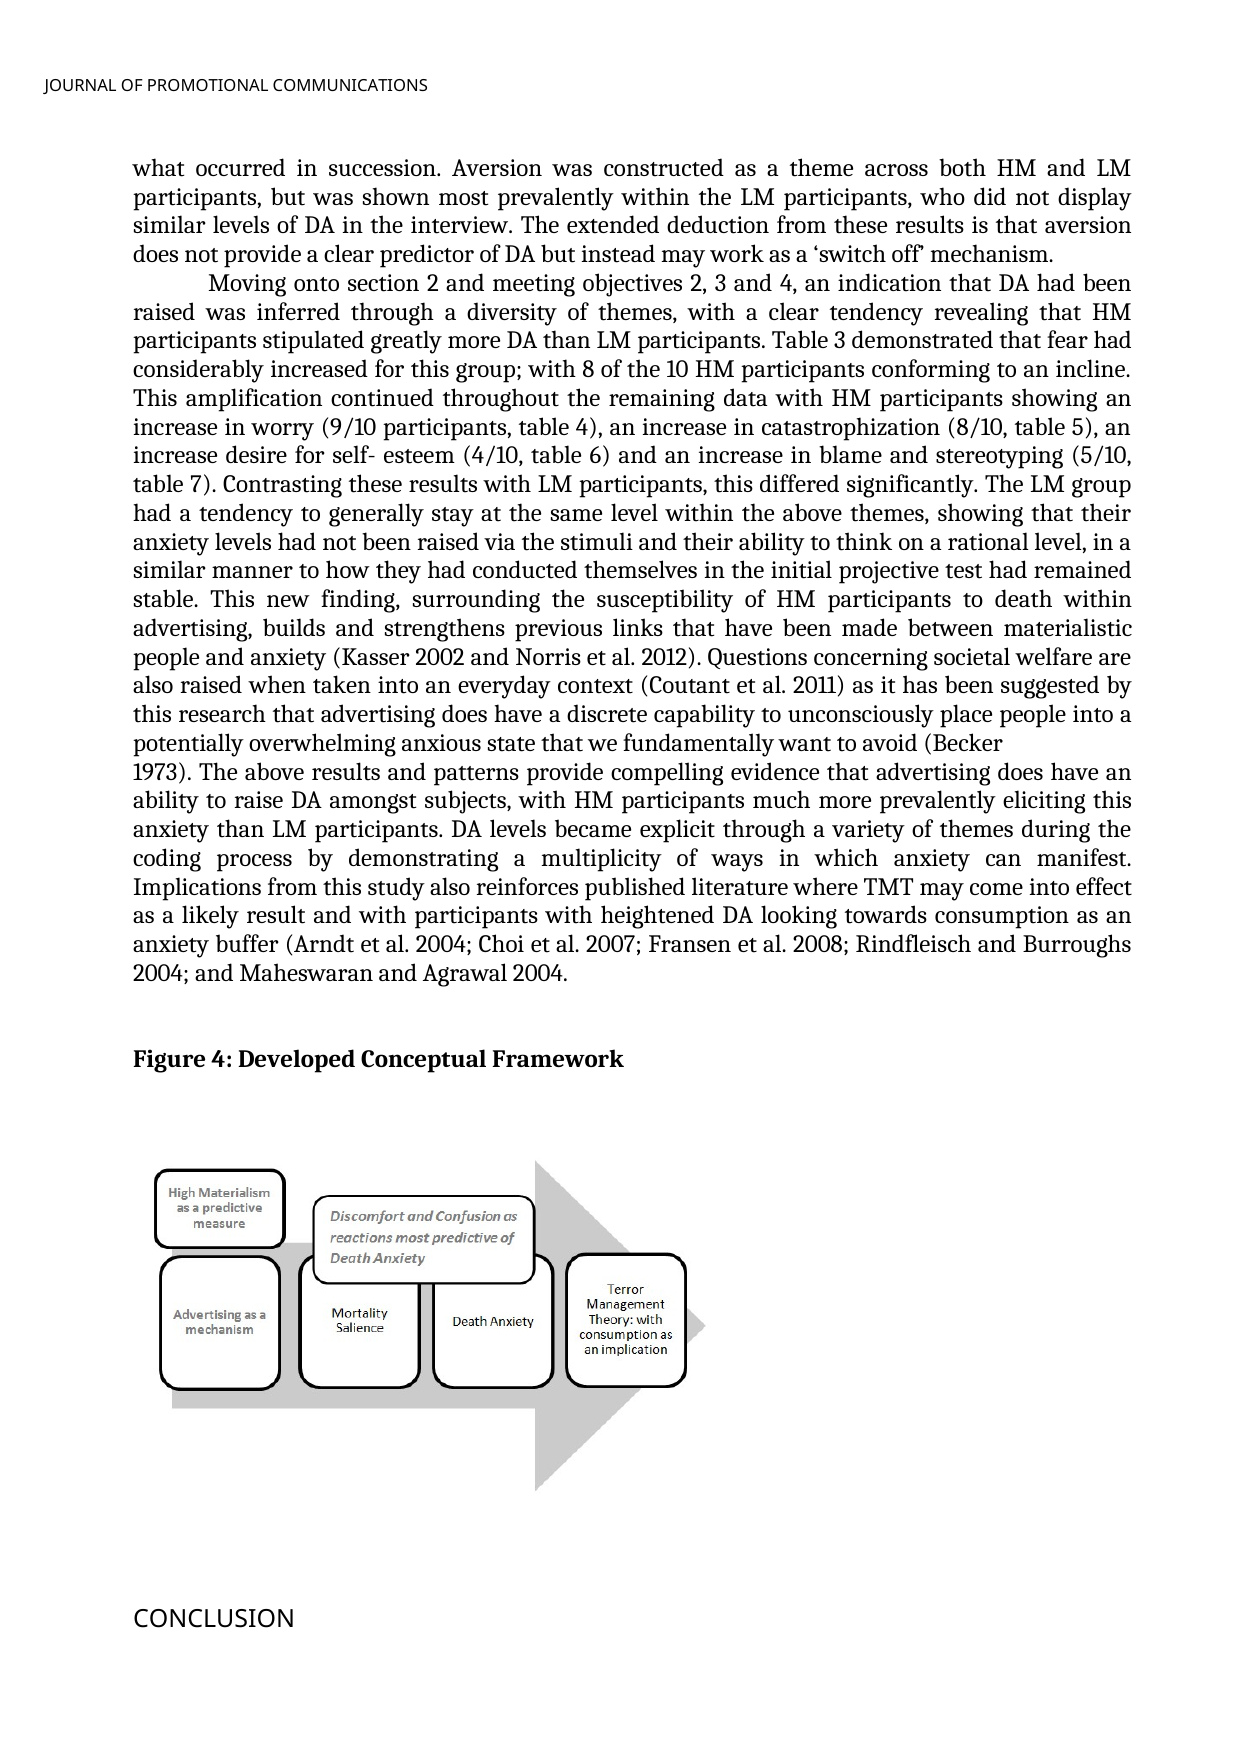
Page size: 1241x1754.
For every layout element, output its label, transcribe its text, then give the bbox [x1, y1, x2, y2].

text 1973). The above results and patterns provide compelling evidence that advertising does have an ability to raise DA amongst subjects, with HM participants much more prevalently eliciting this anxiety than LM participants. DA levels became explicit through a variety of themes during the coding process by demonstrating a multiplicity of ways in which anxiety can manifest. Implications from this study also reinforces published literature where TMT may come into effect as a likely result and with participants with heightened DA looking towards consumption as an anxiety buffer (Arndt et al. 2004; Choi et al. 2007; Fransen et al. 2008; Rindfleisch and Burroughs 2004; and Maheswaran and Agrawal 2004. [133, 758, 1133, 988]
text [133, 154, 1133, 269]
picture [132, 1131, 732, 1504]
text Moving onto section 2 and meeting objectives 2, 3 and 4, an indication that DA had been raised was inferred through a diversity of themes, with a clear tendency revealing that HM participants stipulated greatly more DA than LM participants. Table 3 demonstrated that fear had considerably increased for this group; with 8 of the 10 HM participants conforming to an incline. This amplification continued throughout the remaining data with HM participants showing an increase in worry (9/10 participants, table 4), an increase in catastrophization (8/10, table 5), an increase desire for self- esteem (4/10, table 6) and an increase in blame and stereotyping (5/10, table 7). Contrasting these results with LM participants, this differed significantly. The LM group had a tendency to generally stay at the same level within the above themes, showing that their anxiety levels had not been raised via the stimuli and their ability to think on a rational level, in a similar manner to how they had conducted themselves in the initial projective test had remained stable. This new finding, surrounding the susceptibility of HM participants to death within advertising, builds and strengthens previous links that have been made between materialistic people and anxiety (Kasser 2002 and Norris et al. 2012). Questions concerning societal welfare are also raised when taken into an everyday context (Coutant et al. 2011) as it has been suggested by this research that advertising does have a discrete capability to unconsciously place people into a potentially overwhelming anxious state that we fundamentally want to avoid (Becker [133, 269, 1133, 758]
text Figure 4: Developed Conceptual Framework [133, 1045, 1133, 1074]
text CONCLUSION [133, 1601, 1133, 1635]
